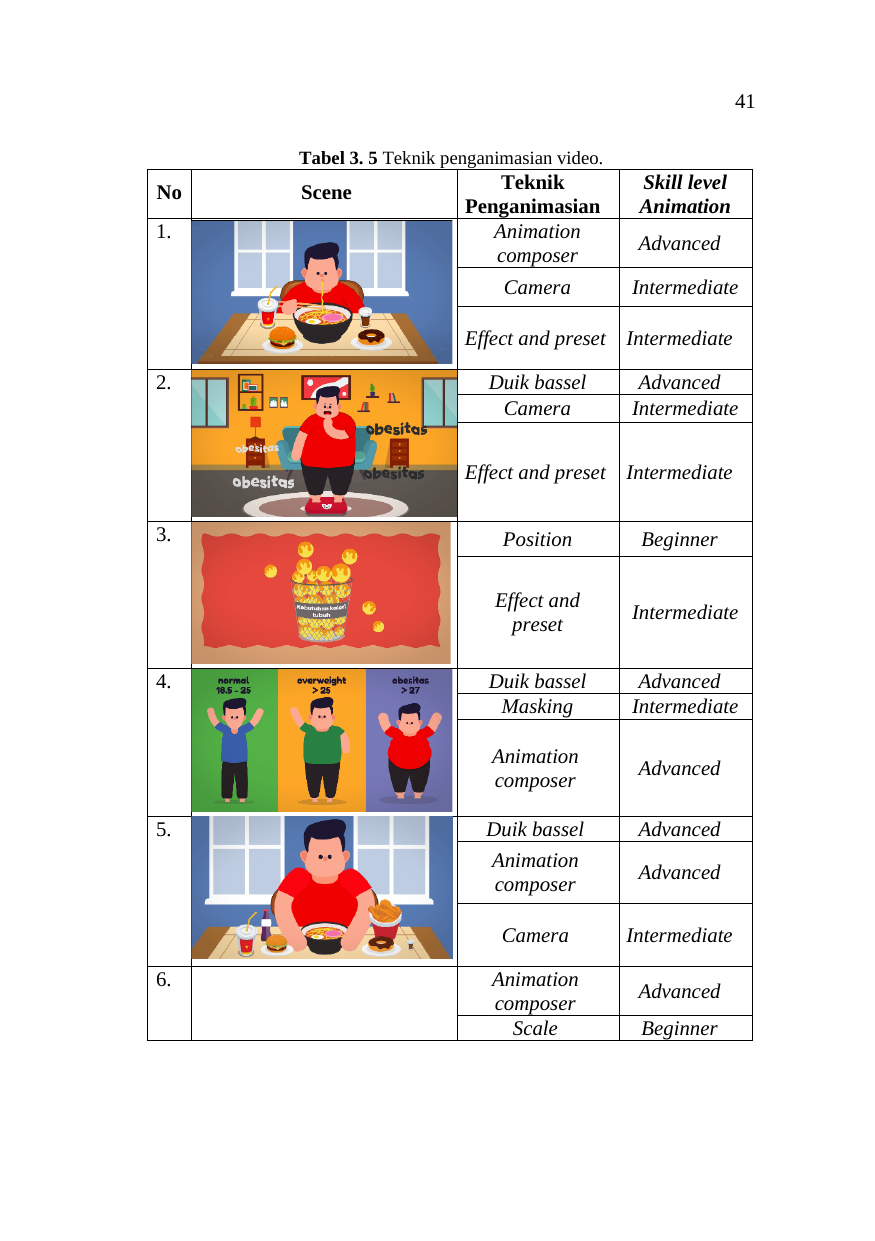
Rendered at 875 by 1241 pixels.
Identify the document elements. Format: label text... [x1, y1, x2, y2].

table_cell Intermediate [620, 904, 752, 966]
table_cell Duik bassel [458, 370, 619, 394]
table_cell Duik bassel [458, 669, 619, 693]
table_cell [192, 522, 457, 668]
table_cell 2. [148, 370, 191, 521]
table_cell Position [458, 522, 619, 556]
table_cell Animation composer [458, 967, 619, 1015]
table_cell Advanced [620, 817, 752, 841]
picture [191, 816, 453, 959]
table_cell Advanced [620, 967, 752, 1015]
table_cell Advanced [620, 370, 752, 394]
table_cell Camera [458, 395, 619, 422]
table_cell Intermediate [620, 694, 752, 719]
table_cell Advanced [620, 219, 752, 267]
table_cell Scale [458, 1016, 619, 1040]
table_cell Camera [458, 904, 619, 966]
table_cell Intermediate [620, 423, 752, 521]
table_cell 6. [148, 967, 191, 1040]
text Tabel 3. 5 Teknik penganimasian video. [147, 147, 756, 168]
table_header Scene [192, 170, 457, 218]
table_cell 5. [148, 817, 191, 966]
table_header Skill level Animation [620, 170, 752, 218]
table_cell [192, 967, 457, 1040]
picture [191, 369, 458, 517]
table_cell 4. [148, 669, 191, 816]
table_cell Advanced [620, 842, 752, 903]
table_cell Masking [458, 694, 619, 719]
table_cell Animation composer [458, 219, 619, 267]
table_cell Effect and preset [458, 423, 619, 521]
table_header Teknik Penganimasian [458, 170, 619, 218]
table_header No [148, 170, 191, 218]
table_cell 3. [148, 522, 191, 668]
table_cell [192, 219, 457, 369]
table_cell 1. [148, 219, 191, 369]
table_cell Duik bassel [458, 817, 619, 841]
table_cell Intermediate [620, 557, 752, 668]
table_cell Effect and preset [458, 307, 619, 369]
picture [191, 668, 453, 812]
table_cell Animation composer [458, 842, 619, 903]
picture [191, 220, 453, 364]
table_cell [192, 669, 457, 816]
table_cell Animation composer [458, 720, 619, 816]
table_cell [192, 817, 457, 966]
table_cell Advanced [620, 720, 752, 816]
table_cell Beginner [620, 522, 752, 556]
table_cell [192, 517, 457, 521]
table_cell Intermediate [620, 268, 752, 306]
table_cell Effect and preset [458, 557, 619, 668]
table_cell Beginner [620, 1016, 752, 1040]
table_cell Intermediate [620, 307, 752, 369]
picture [191, 521, 451, 664]
table_cell Camera [458, 268, 619, 306]
table_cell Intermediate [620, 395, 752, 422]
table_cell Advanced [620, 669, 752, 693]
